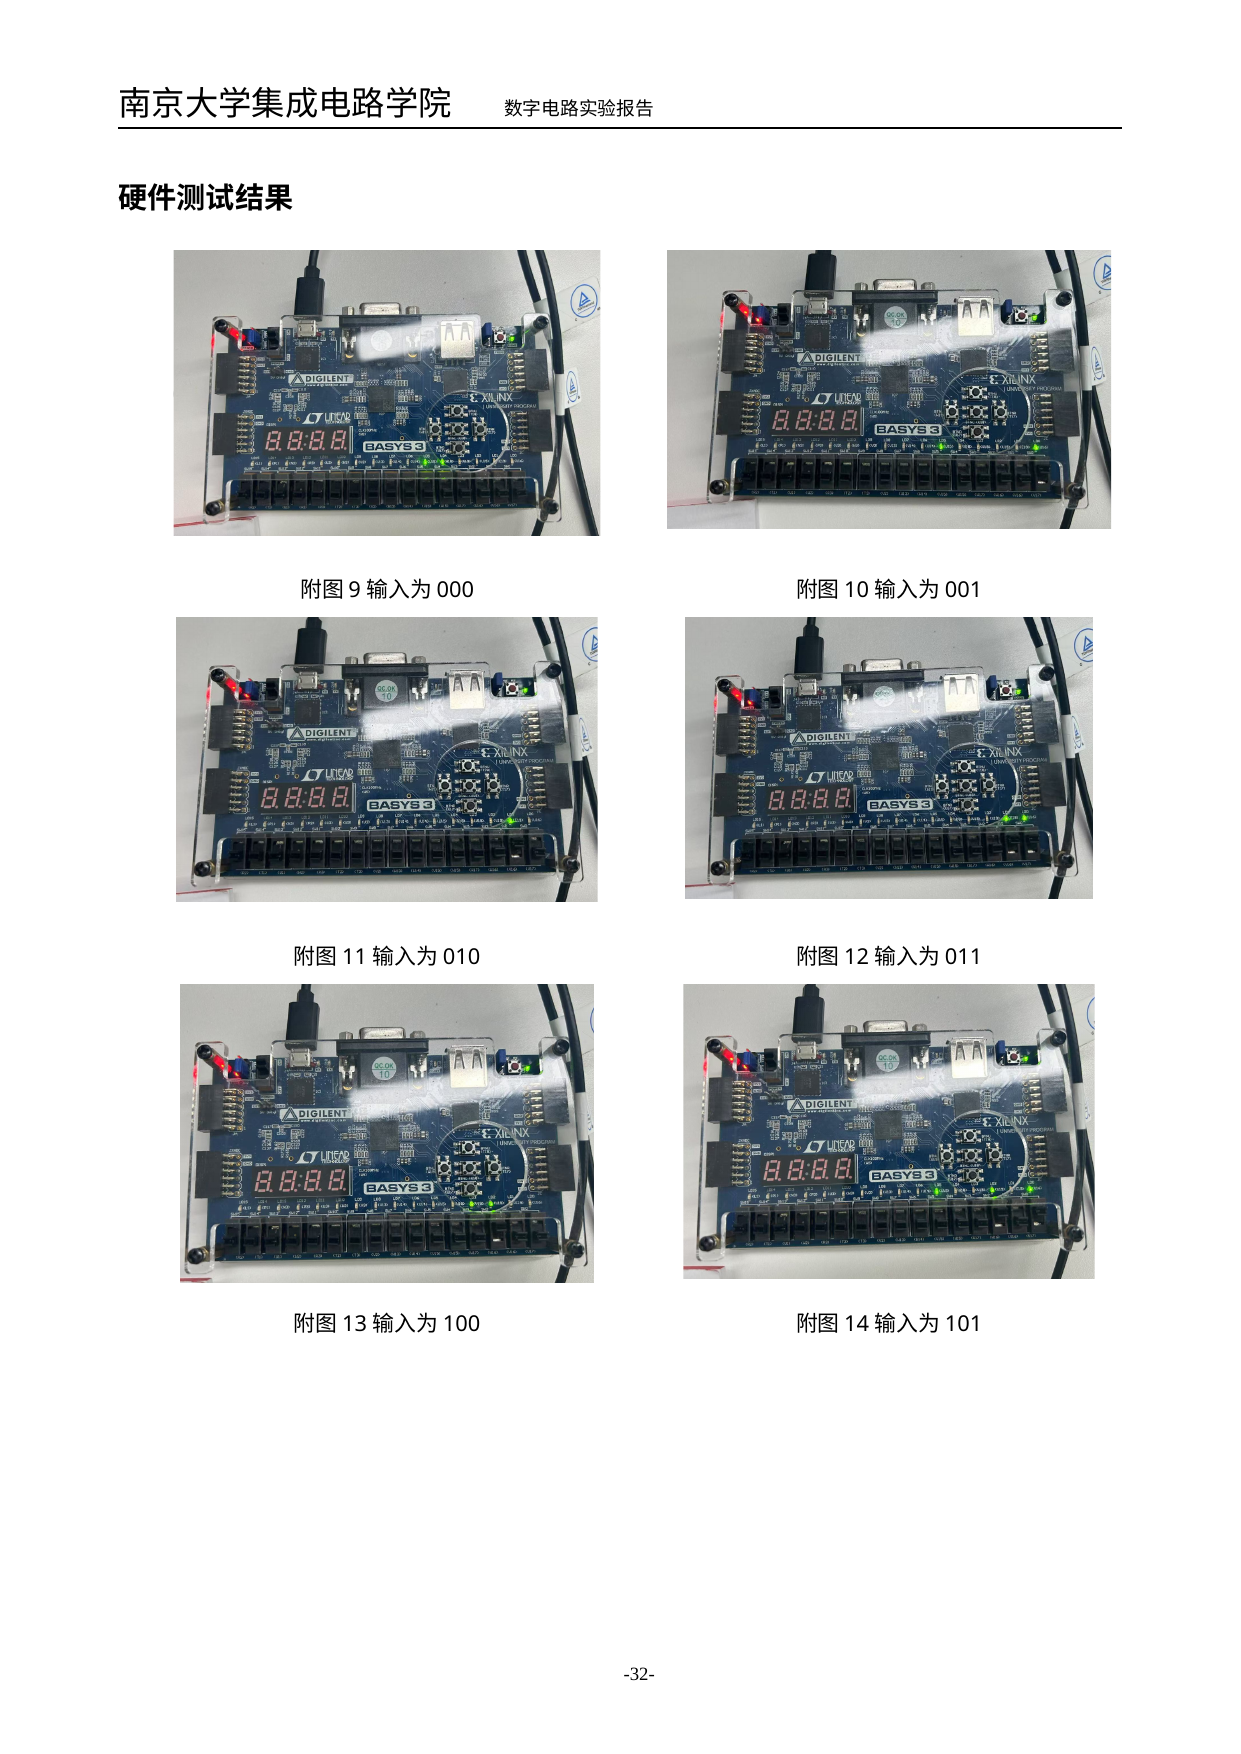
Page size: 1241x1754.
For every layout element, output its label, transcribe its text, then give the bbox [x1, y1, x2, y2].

picture [685, 617, 1093, 899]
picture [173, 250, 601, 536]
table_cell 附图13 输入为100 [118, 985, 612, 1352]
table_header 附图9 输入为000 [118, 251, 612, 618]
picture [683, 984, 1095, 1279]
picture [176, 617, 598, 902]
picture [180, 984, 594, 1283]
subtitle 硬件测试结果 [118, 162, 1122, 229]
picture [667, 250, 1112, 529]
table_cell 附图11 输入为010 [118, 618, 612, 985]
table_header 附图10 输入为001 [612, 251, 1122, 618]
table_cell 附图14 输入为101 [612, 985, 1122, 1352]
table_cell 附图12 输入为011 [612, 618, 1122, 985]
